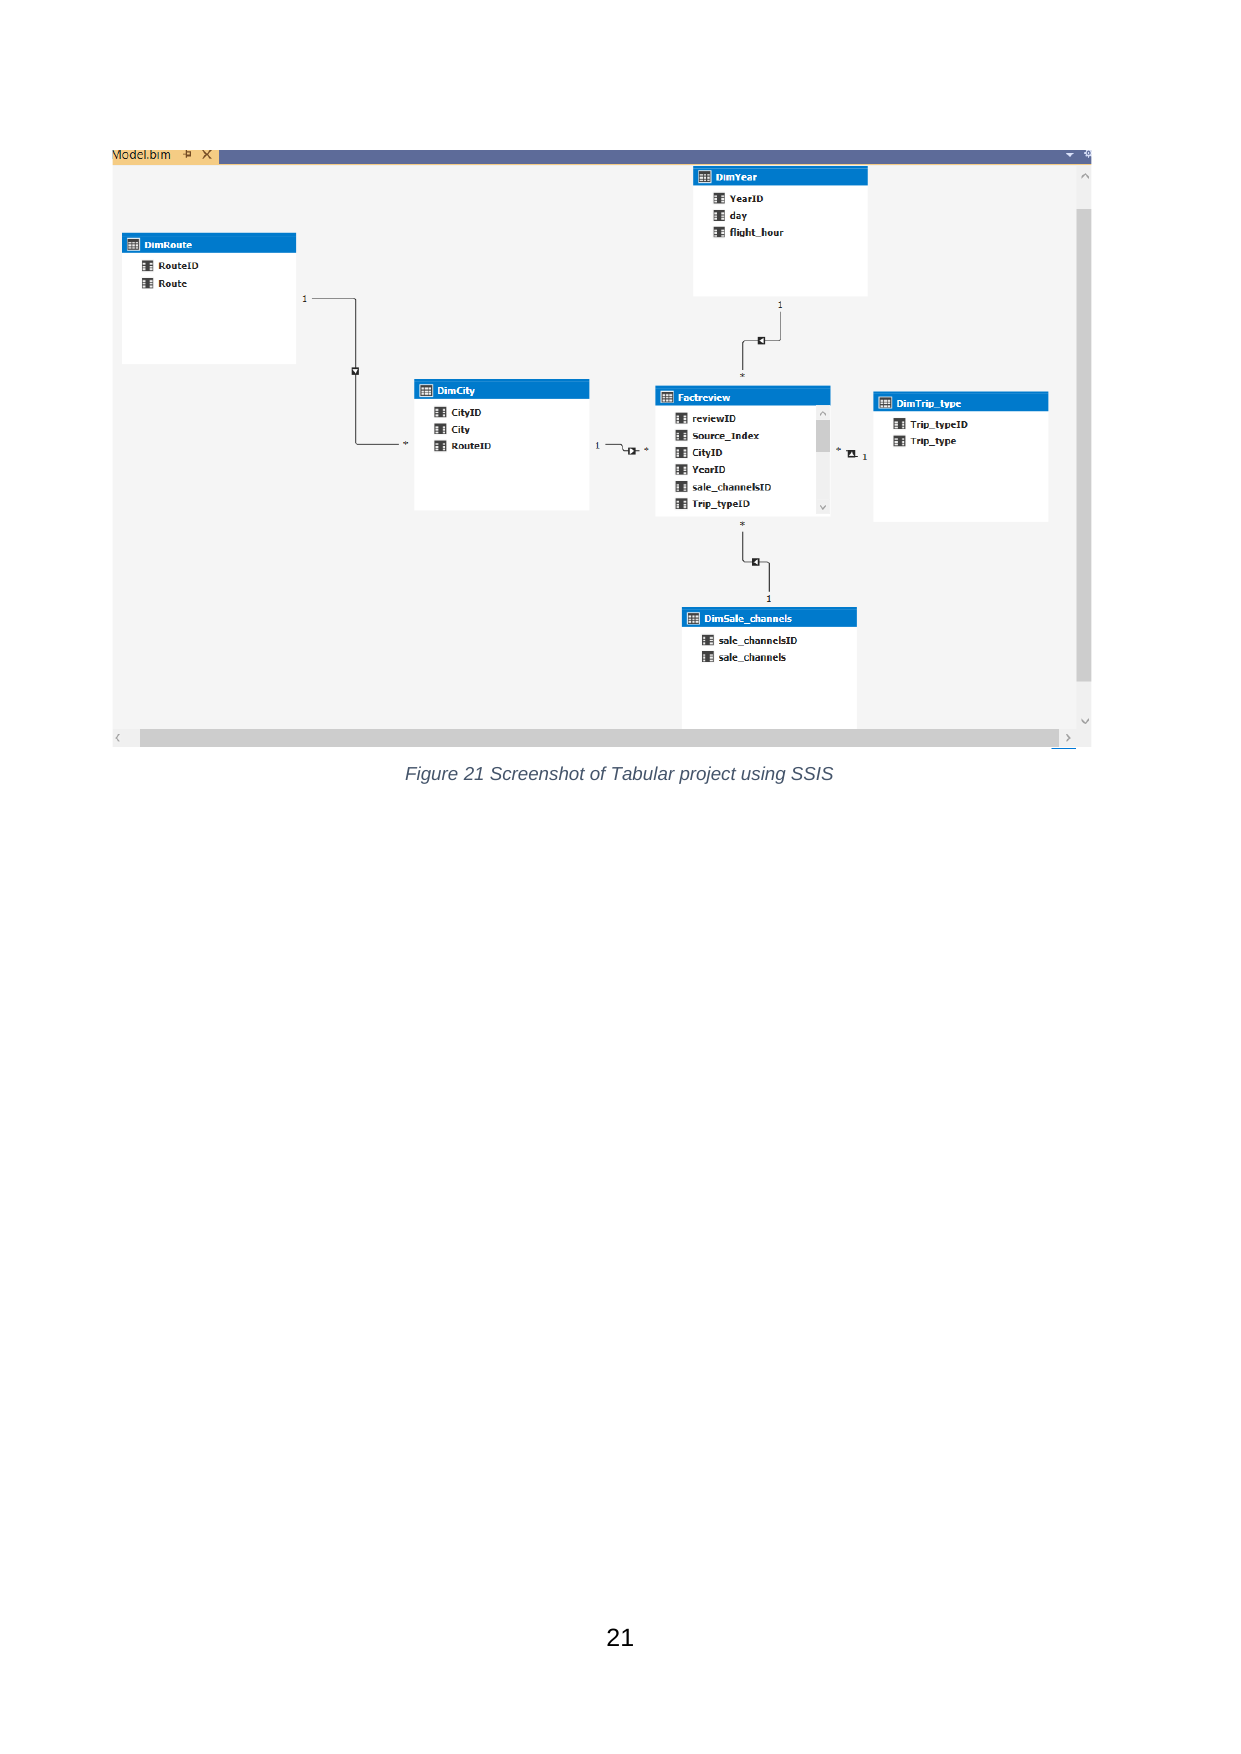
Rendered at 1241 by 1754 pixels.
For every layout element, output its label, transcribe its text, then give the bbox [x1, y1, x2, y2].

text Figure 21 Screenshot of Tabular project using SSIS [112, 763, 1128, 784]
picture [112, 150, 1092, 749]
